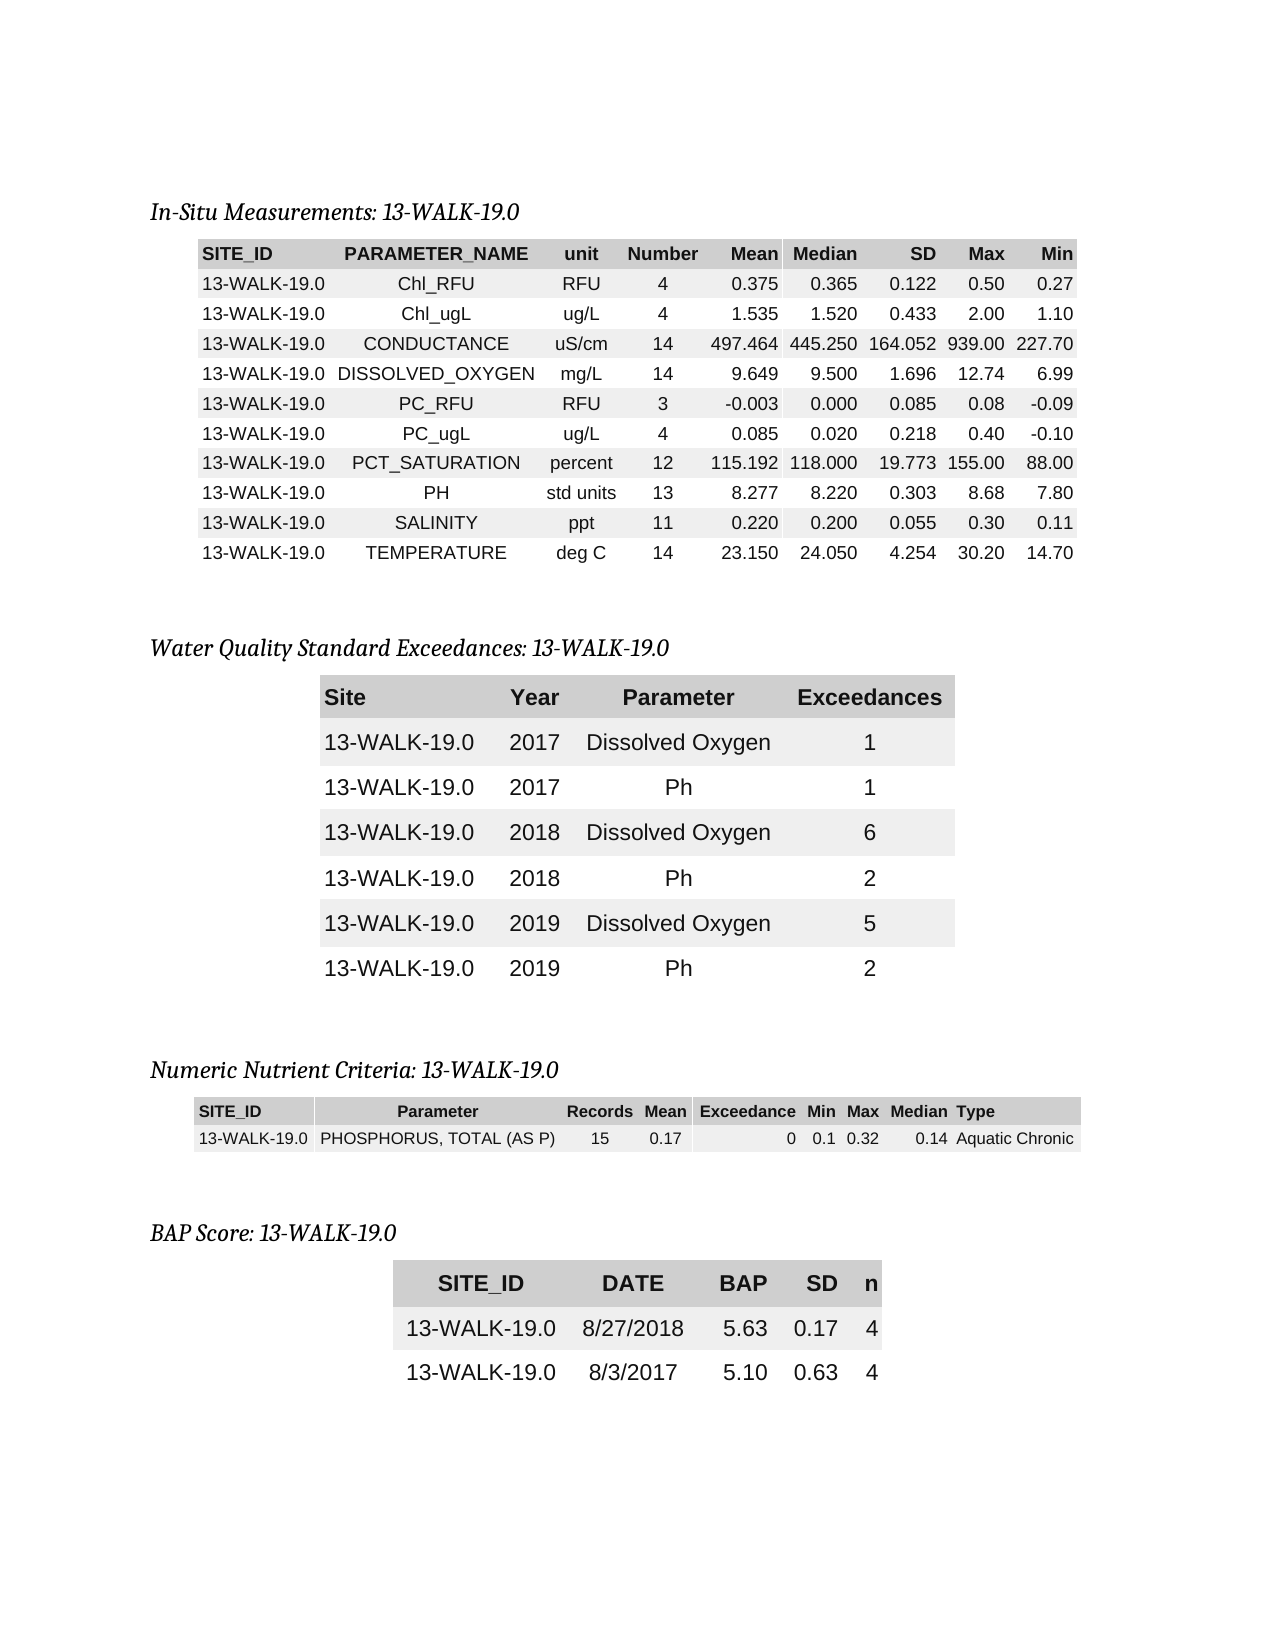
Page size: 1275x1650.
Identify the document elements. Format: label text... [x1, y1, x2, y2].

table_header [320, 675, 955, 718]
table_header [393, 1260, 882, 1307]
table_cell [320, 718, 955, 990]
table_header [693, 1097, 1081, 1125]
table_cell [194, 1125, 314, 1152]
text Numeric Nutrient Criteria: 13-WALK-19.0 [150, 1056, 1125, 1085]
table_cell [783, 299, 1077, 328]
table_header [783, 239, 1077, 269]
text BAP Score: 13-WALK-19.0 [150, 1218, 1125, 1247]
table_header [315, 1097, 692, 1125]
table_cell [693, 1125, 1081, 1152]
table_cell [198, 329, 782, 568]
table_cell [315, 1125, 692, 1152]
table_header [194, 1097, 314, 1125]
text In-Situ Measurements: 13-WALK-19.0 [150, 197, 1125, 226]
text Water Quality Standard Exceedances: 13-WALK-19.0 [150, 634, 1125, 663]
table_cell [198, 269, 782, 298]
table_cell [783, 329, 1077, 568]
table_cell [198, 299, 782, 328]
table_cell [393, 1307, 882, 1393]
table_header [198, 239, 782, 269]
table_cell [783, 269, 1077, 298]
